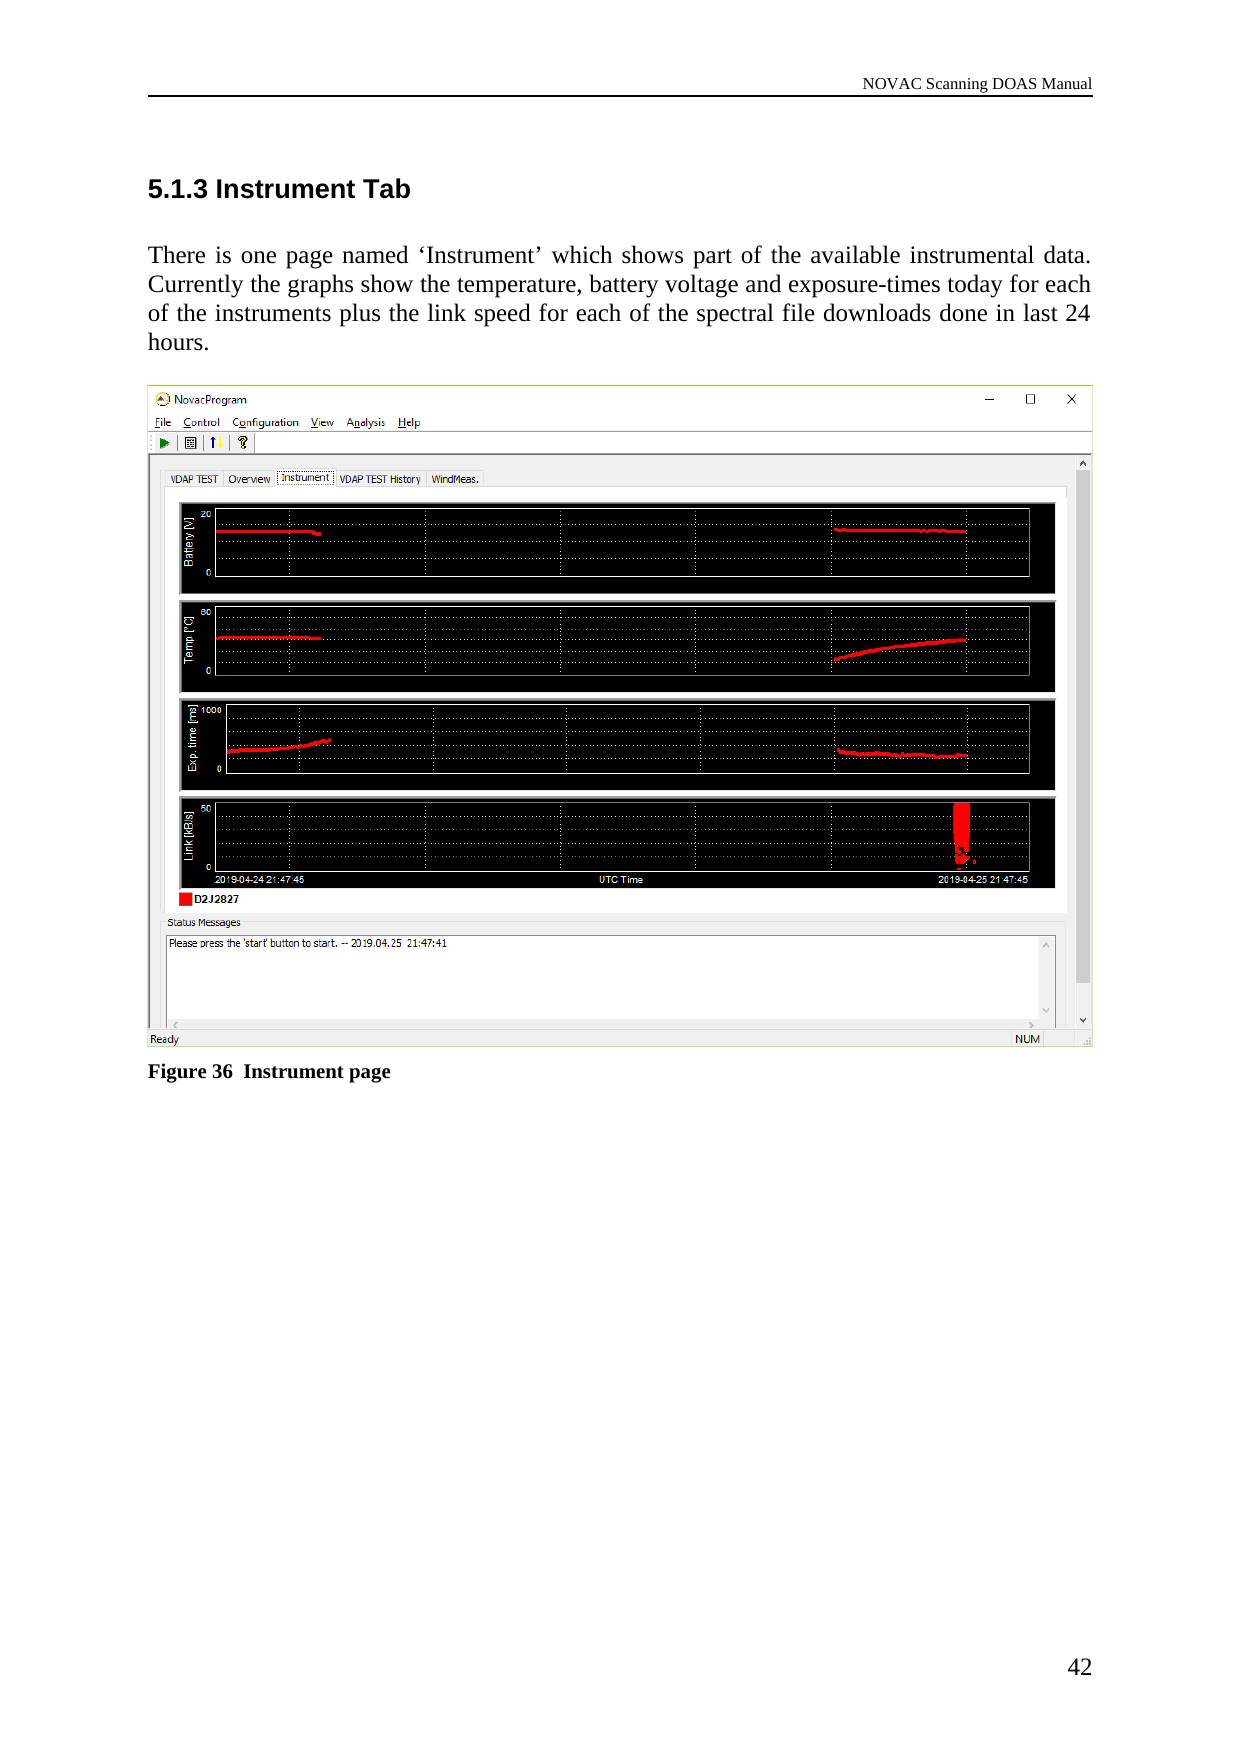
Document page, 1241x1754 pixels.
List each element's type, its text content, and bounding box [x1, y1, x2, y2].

picture [147, 385, 1093, 1047]
subtitle 5.1.3 Instrument Tab [148, 173, 1093, 204]
text There is one page named ‘Instrument’ which shows part of the available instrumental data. Currently the graphs show the temperature, battery voltage and exposure-times today for each of the instruments plus the link speed for each of the spectral file downloads done in last 24 hours. [148, 239, 1093, 356]
text Figure 36 Instrument page [148, 1059, 1093, 1083]
